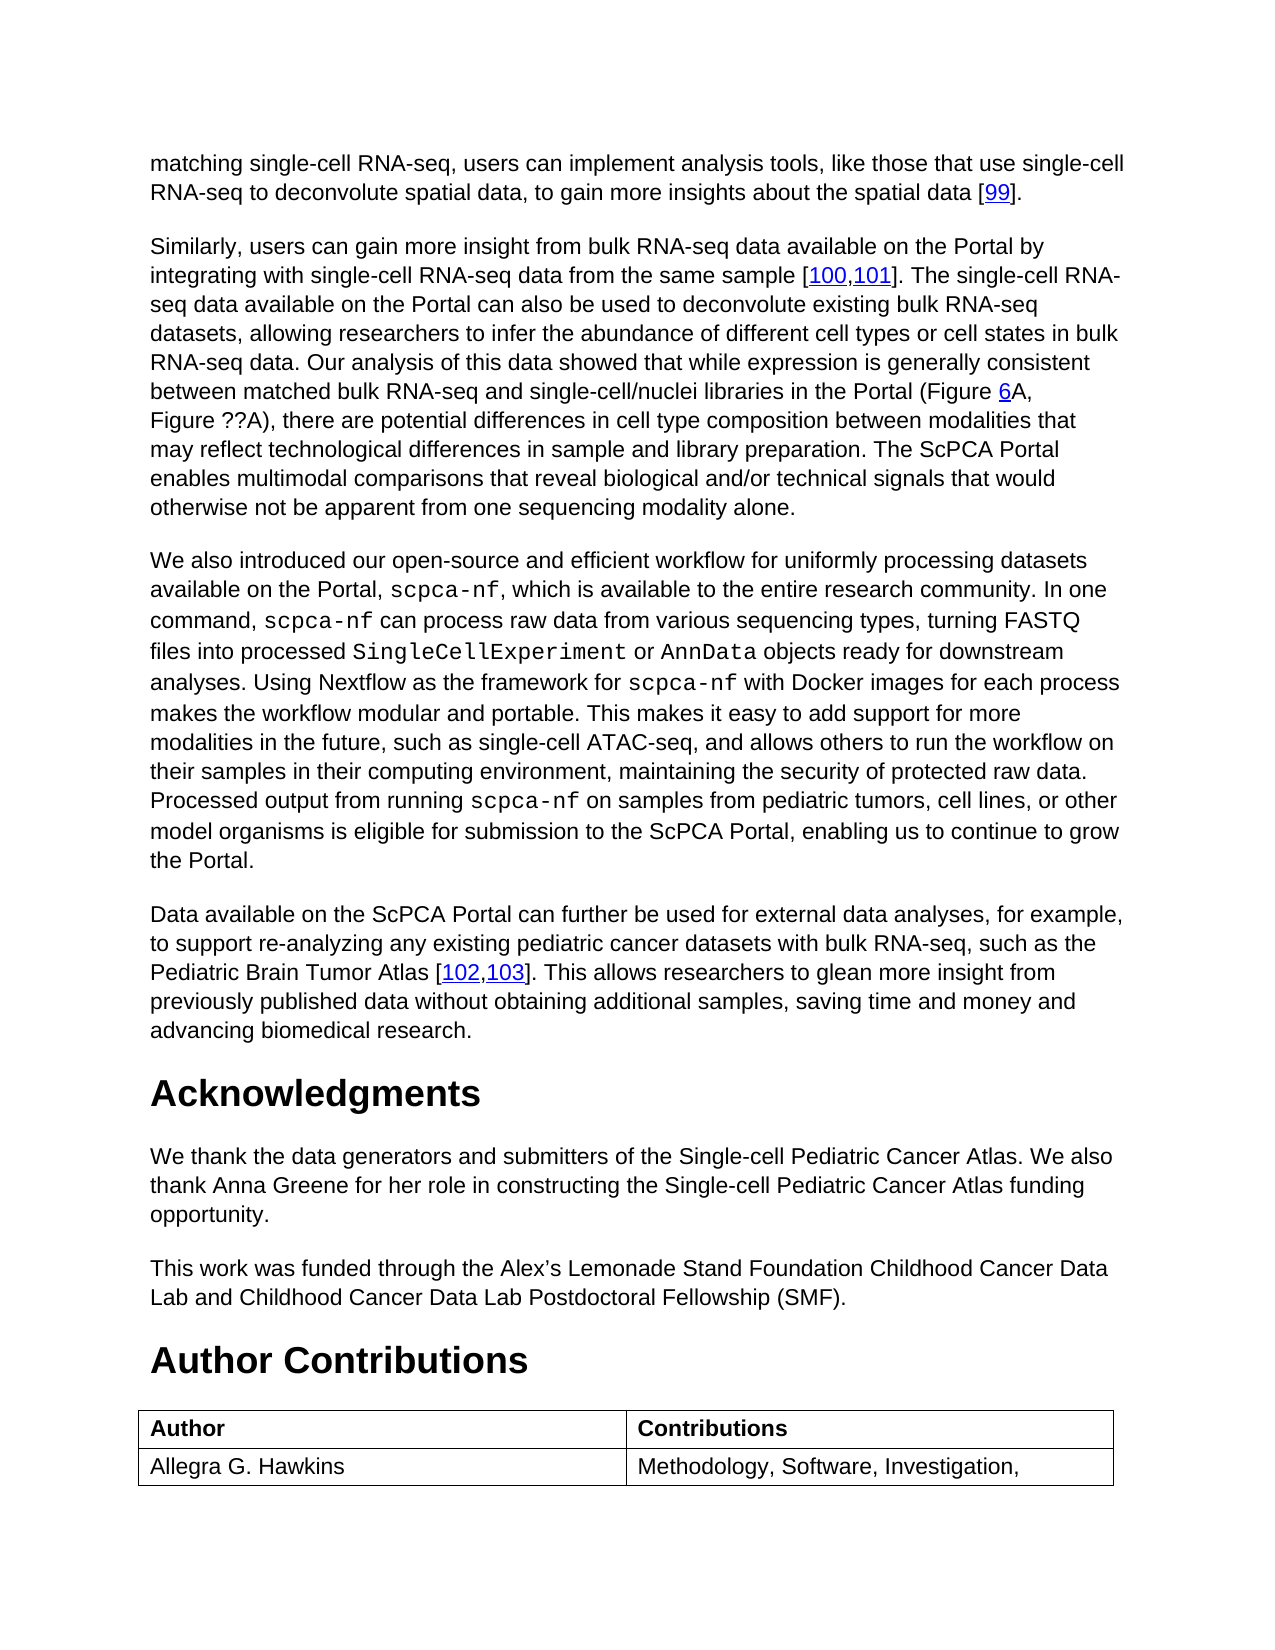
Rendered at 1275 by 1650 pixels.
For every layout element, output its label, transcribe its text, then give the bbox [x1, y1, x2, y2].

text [150, 150, 1125, 205]
table_header Contributions [627, 1411, 1113, 1448]
table_cell Allegra G. Hawkins [139, 1449, 626, 1485]
table_header Author [139, 1411, 626, 1448]
text Data available on the ScPCA Portal can further be used for external data analyses, for example, to support re-analyzing any existing pediatric cancer datasets with bulk RNA-seq, such as the Pediatric Brain Tumor Atlas [102,103]. This allows researchers to glean more insight from previously published data without obtaining additional samples, saving time and money and advancing biomedical research. [150, 901, 1125, 1043]
text This work was funded through the Alex’s Lemonade Stand Foundation Childhood Cancer Data Lab and Childhood Cancer Data Lab Postdoctoral Fellowship (SMF). [150, 1255, 1125, 1310]
subtitle Acknowledgments [150, 1071, 1125, 1114]
text We thank the data generators and submitters of the Single-cell Pediatric Cancer Atlas. We also thank Anna Greene for her role in constructing the Single-cell Pediatric Cancer Atlas funding opportunity. [150, 1143, 1125, 1227]
text Similarly, users can gain more insight from bulk RNA-seq data available on the Portal by integrating with single-cell RNA-seq data from the same sample [100,101]. The single-cell RNA-seq data available on the Portal can also be used to deconvolute existing bulk RNA-seq datasets, allowing researchers to infer the abundance of different cell types or cell states in bulk RNA-seq data. Our analysis of this data showed that while expression is generally consistent between matched bulk RNA-seq and single-cell/nuclei libraries in the Portal (Figure 6A, Figure ??A), there are potential differences in cell type composition between modalities that may reflect technological differences in sample and library preparation. The ScPCA Portal enables multimodal comparisons that reveal biological and/or technical signals that would otherwise not be apparent from one sequencing modality alone. [150, 233, 1125, 520]
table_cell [627, 1449, 1113, 1485]
subtitle Author Contributions [150, 1338, 1125, 1381]
text We also introduced our open-source and efficient workflow for uniformly processing datasets available on the Portal, scpca-nf, which is available to the entire research community. In one command, scpca-nf can process raw data from various sequencing types, turning FASTQ files into processed SingleCellExperiment or AnnData objects ready for downstream analyses. Using Nextflow as the framework for scpca-nf with Docker images for each process makes the workflow modular and portable. This makes it easy to add support for more modalities in the future, such as single-cell ATAC-seq, and allows others to run the workflow on their samples in their computing environment, maintaining the security of protected raw data. Processed output from running scpca-nf on samples from pediatric tumors, cell lines, or other model organisms is eligible for submission to the ScPCA Portal, enabling us to continue to grow the Portal. [150, 547, 1125, 873]
